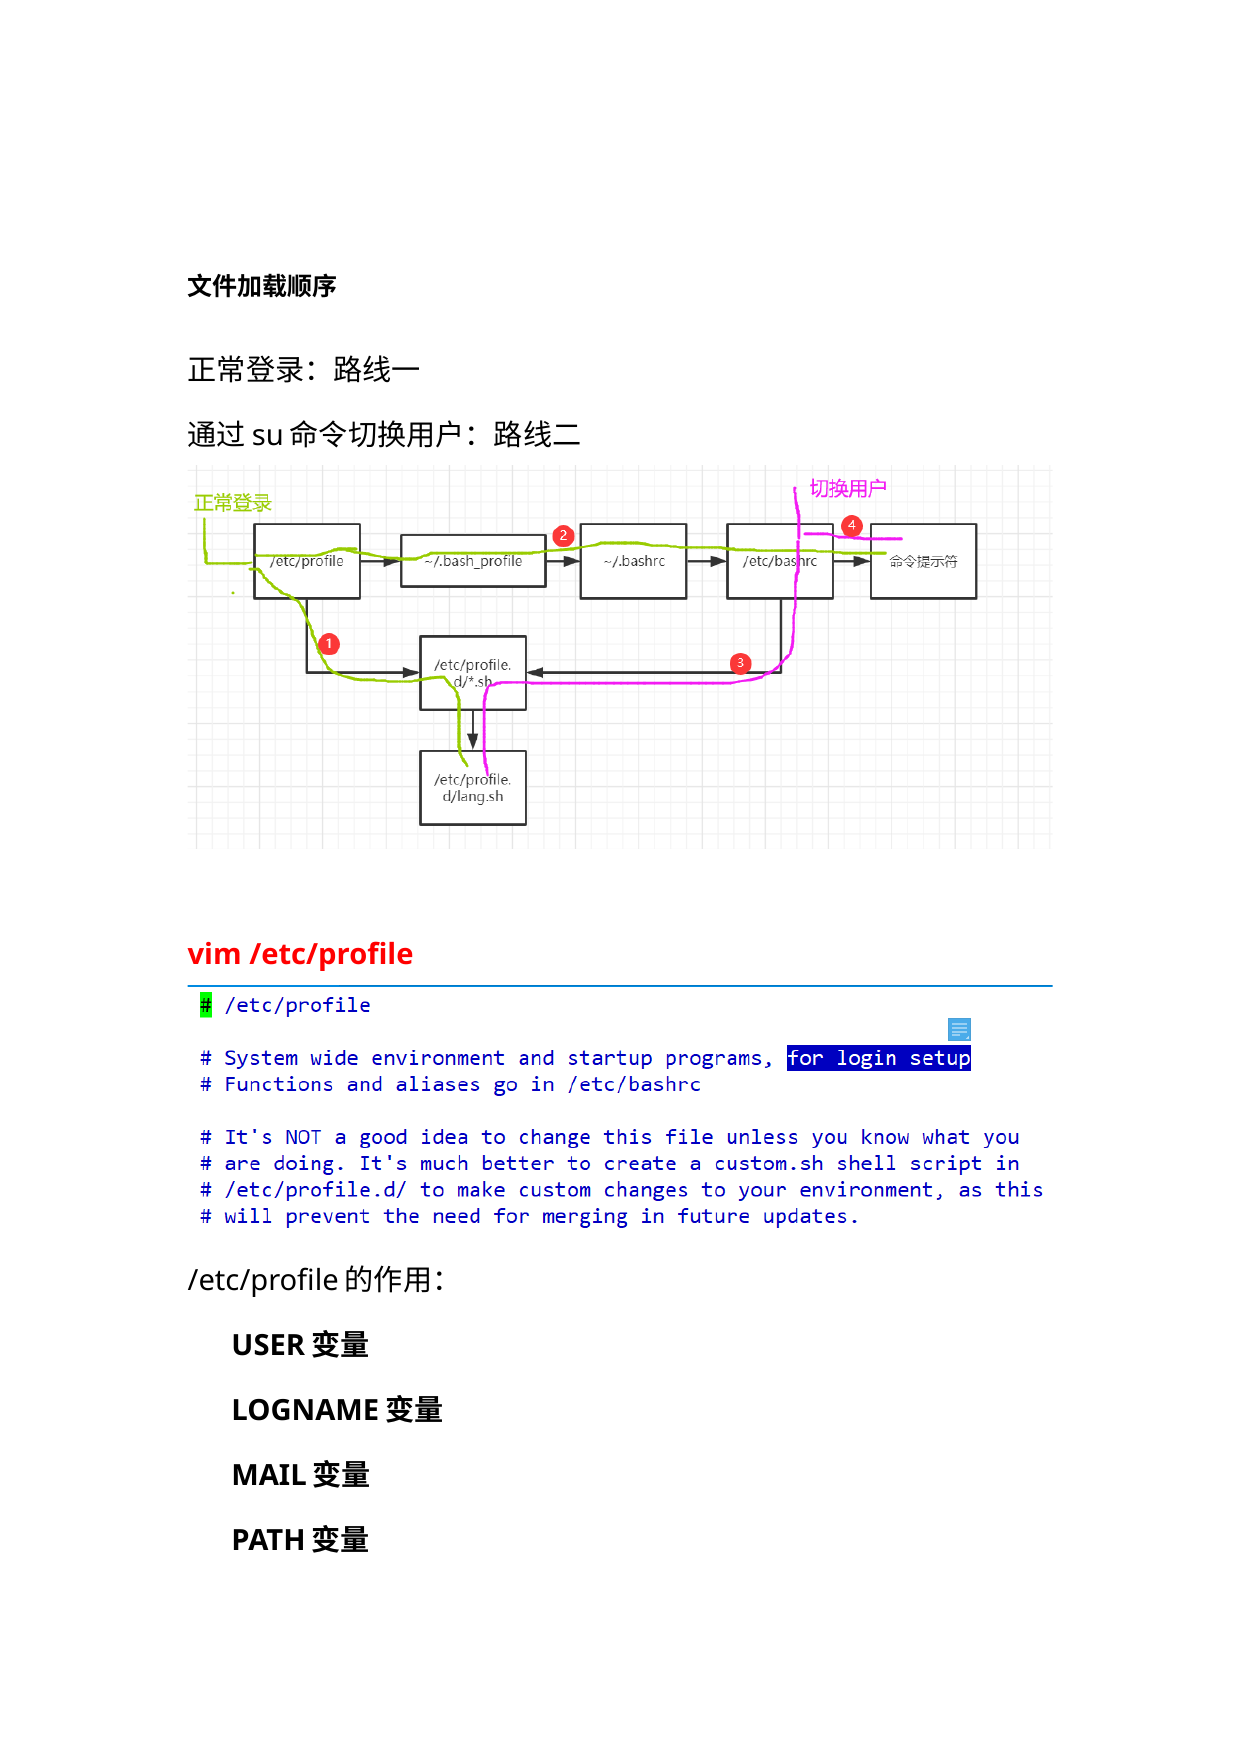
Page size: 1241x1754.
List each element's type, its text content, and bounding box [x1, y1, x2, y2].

text 正常登录：路线一 [187, 336, 1053, 401]
text vim /etc/profile [187, 921, 1053, 985]
picture [187, 465, 1053, 849]
picture [187, 985, 1053, 1229]
text PATH变量 [187, 1506, 1053, 1571]
text MAIL变量 [187, 1441, 1053, 1506]
text USER变量 [187, 1311, 1053, 1376]
text LOGNAME变量 [187, 1376, 1053, 1441]
subtitle 文件加载顺序 [187, 252, 1053, 317]
text /etc/profile的作用： [187, 1246, 1053, 1311]
text 通过su命令切换用户：路线二 [187, 401, 1053, 465]
